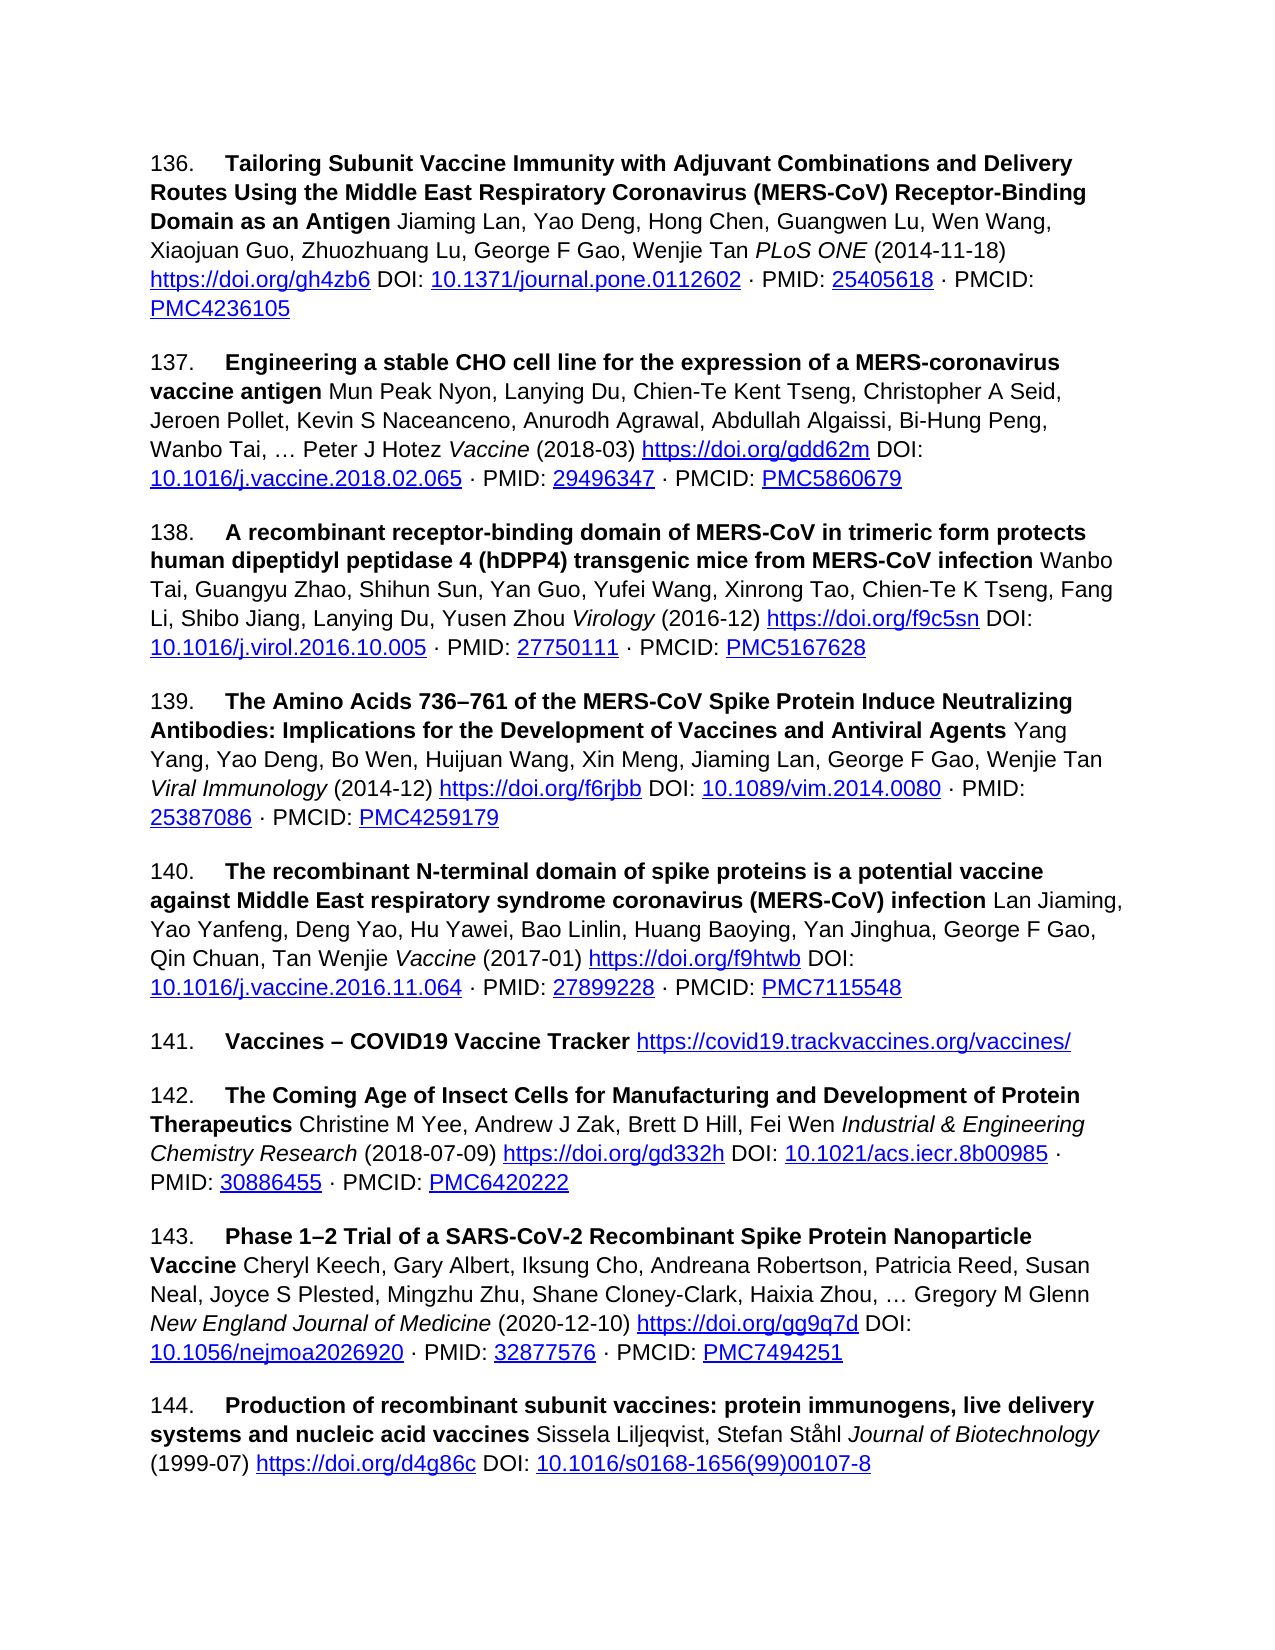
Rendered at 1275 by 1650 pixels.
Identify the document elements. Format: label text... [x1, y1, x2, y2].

text 144. Production of recombinant subunit vaccines: protein immunogens, live delivery systems and nucleic acid vaccines Sissela Liljeqvist, Stefan Ståhl Journal of Biotechnology (1999-07) https://doi.org/d4g86c DOI: 10.1016/s0168-1656(99)00107-8 [150, 1392, 1125, 1477]
text 140. The recombinant N-terminal domain of spike proteins is a potential vaccine against Middle East respiratory syndrome coronavirus (MERS-CoV) infection Lan Jiaming, Yao Yanfeng, Deng Yao, Hu Yawei, Bao Linlin, Huang Baoying, Yan Jinghua, George F Gao, Qin Chuan, Tan Wenjie Vaccine (2017-01) https://doi.org/f9htwb DOI: 10.1016/j.vaccine.2016.11.064 · PMID: 27899228 · PMCID: PMC7115548 [150, 858, 1125, 1000]
text 141. Vaccines – COVID19 Vaccine Tracker https://covid19.trackvaccines.org/vaccines/ [150, 1028, 1125, 1054]
text 138. A recombinant receptor-binding domain of MERS-CoV in trimeric form protects human dipeptidyl peptidase 4 (hDPP4) transgenic mice from MERS-CoV infection Wanbo Tai, Guangyu Zhao, Shihun Sun, Yan Guo, Yufei Wang, Xinrong Tao, Chien-Te K Tseng, Fang Li, Shibo Jiang, Lanying Du, Yusen Zhou Virology (2016-12) https://doi.org/f9c5sn DOI: 10.1016/j.virol.2016.10.005 · PMID: 27750111 · PMCID: PMC5167628 [150, 518, 1125, 661]
text 136. Tailoring Subunit Vaccine Immunity with Adjuvant Combinations and Delivery Routes Using the Middle East Respiratory Coronavirus (MERS-CoV) Receptor-Binding Domain as an Antigen Jiaming Lan, Yao Deng, Hong Chen, Guangwen Lu, Wen Wang, Xiaojuan Guo, Zhuozhuang Lu, George F Gao, Wenjie Tan PLoS ONE (2014-11-18) https://doi.org/gh4zb6 DOI: 10.1371/journal.pone.0112602 · PMID: 25405618 · PMCID: PMC4236105 [150, 150, 1125, 321]
text 139. The Amino Acids 736–761 of the MERS-CoV Spike Protein Induce Neutralizing Antibodies: Implications for the Development of Vaccines and Antiviral Agents Yang Yang, Yao Deng, Bo Wen, Huijuan Wang, Xin Meng, Jiaming Lan, George F Gao, Wenjie Tan Viral Immunology (2014-12) https://doi.org/f6rjbb DOI: 10.1089/vim.2014.0080 · PMID: 25387086 · PMCID: PMC4259179 [150, 688, 1125, 831]
text 143. Phase 1–2 Trial of a SARS-CoV-2 Recombinant Spike Protein Nanoparticle Vaccine Cheryl Keech, Gary Albert, Iksung Cho, Andreana Robertson, Patricia Reed, Susan Neal, Joyce S Plested, Mingzhu Zhu, Shane Cloney-Clark, Haixia Zhou, … Gregory M Glenn New England Journal of Medicine (2020-12-10) https://doi.org/gg9q7d DOI: 10.1056/nejmoa2026920 · PMID: 32877576 · PMCID: PMC7494251 [150, 1223, 1125, 1365]
text 142. The Coming Age of Insect Cells for Manufacturing and Development of Protein Therapeutics Christine M Yee, Andrew J Zak, Brett D Hill, Fei Wen Industrial & Engineering Chemistry Research (2018-07-09) https://doi.org/gd332h DOI: 10.1021/acs.iecr.8b00985 · PMID: 30886455 · PMCID: PMC6420222 [150, 1082, 1125, 1195]
text 137. Engineering a stable CHO cell line for the expression of a MERS-coronavirus vaccine antigen Mun Peak Nyon, Lanying Du, Chien-Te Kent Tseng, Christopher A Seid, Jeroen Pollet, Kevin S Naceanceno, Anurodh Agrawal, Abdullah Algaissi, Bi-Hung Peng, Wanbo Tai, … Peter J Hotez Vaccine (2018-03) https://doi.org/gdd62m DOI: 10.1016/j.vaccine.2018.02.065 · PMID: 29496347 · PMCID: PMC5860679 [150, 349, 1125, 491]
